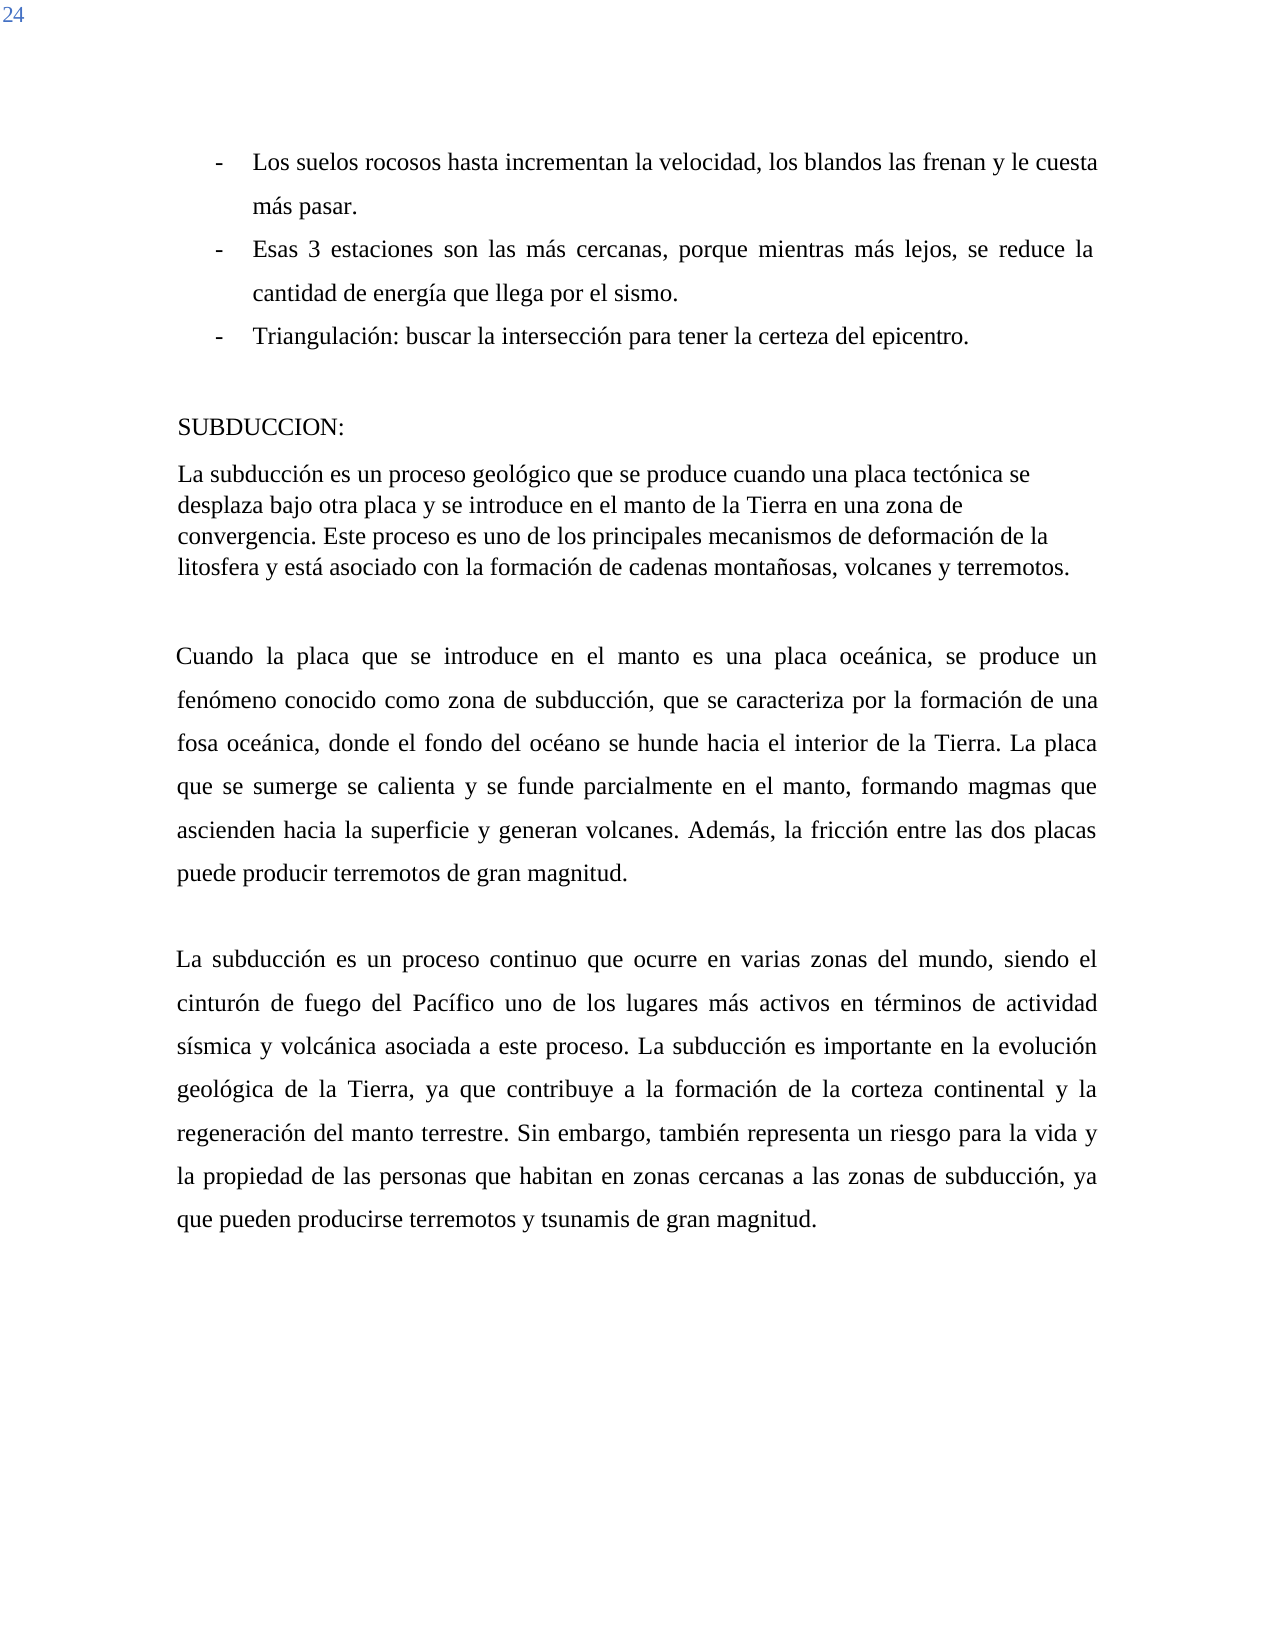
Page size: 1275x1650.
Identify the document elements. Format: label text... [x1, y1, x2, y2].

list Esas 3 estaciones son las más cercanas, porque mientras más lejos, se reduce la cantidad de energía que llega por el sismo. [215, 234, 1098, 306]
text La subducción es un proceso continuo que ocurre en varias zonas del mundo, siendo el cinturón de fuego del Pacífico uno de los lugares más activos en términos de actividad sísmica y volcánica asociada a este proceso. La subducción es importante en la evolución geológica de la Tierra, ya que contribuye a la formación de la corteza continental y la regeneración del manto terrestre. Sin embargo, también representa un riesgo para la vida y la propiedad de las personas que habitan en zonas cercanas a las zonas de subducción, ya que pueden producirse terremotos y tsunamis de gran magnitud. [176, 944, 1098, 1233]
text SUBDUCCION: [177, 412, 1248, 441]
list Los suelos rocosos hasta incrementan la velocidad, los blandos las frenan y le cuesta más pasar. [215, 147, 1098, 219]
text La subducción es un proceso geológico que se produce cuando una placa tectónica se desplaza bajo otra placa y se introduce en el manto de la Tierra en una zona de convergencia. Este proceso es uno de los principales mecanismos de deformación de la litosfera y está asociado con la formación de cadenas montañosas, volcanes y terremotos. [177, 459, 1098, 581]
list Triangulación: buscar la intersección para tener la certeza del epicentro. [215, 321, 1248, 350]
text Cuando la placa que se introduce en el manto es una placa oceánica, se produce un fenómeno conocido como zona de subducción, que se caracteriza por la formación de una fosa oceánica, donde el fondo del océano se hunde hacia el interior de la Tierra. La placa que se sumerge se calienta y se funde parcialmente en el manto, formando magmas que ascienden hacia la superficie y generan volcanes. Además, la fricción entre las dos placas puede producir terremotos de gran magnitud. [176, 641, 1098, 887]
